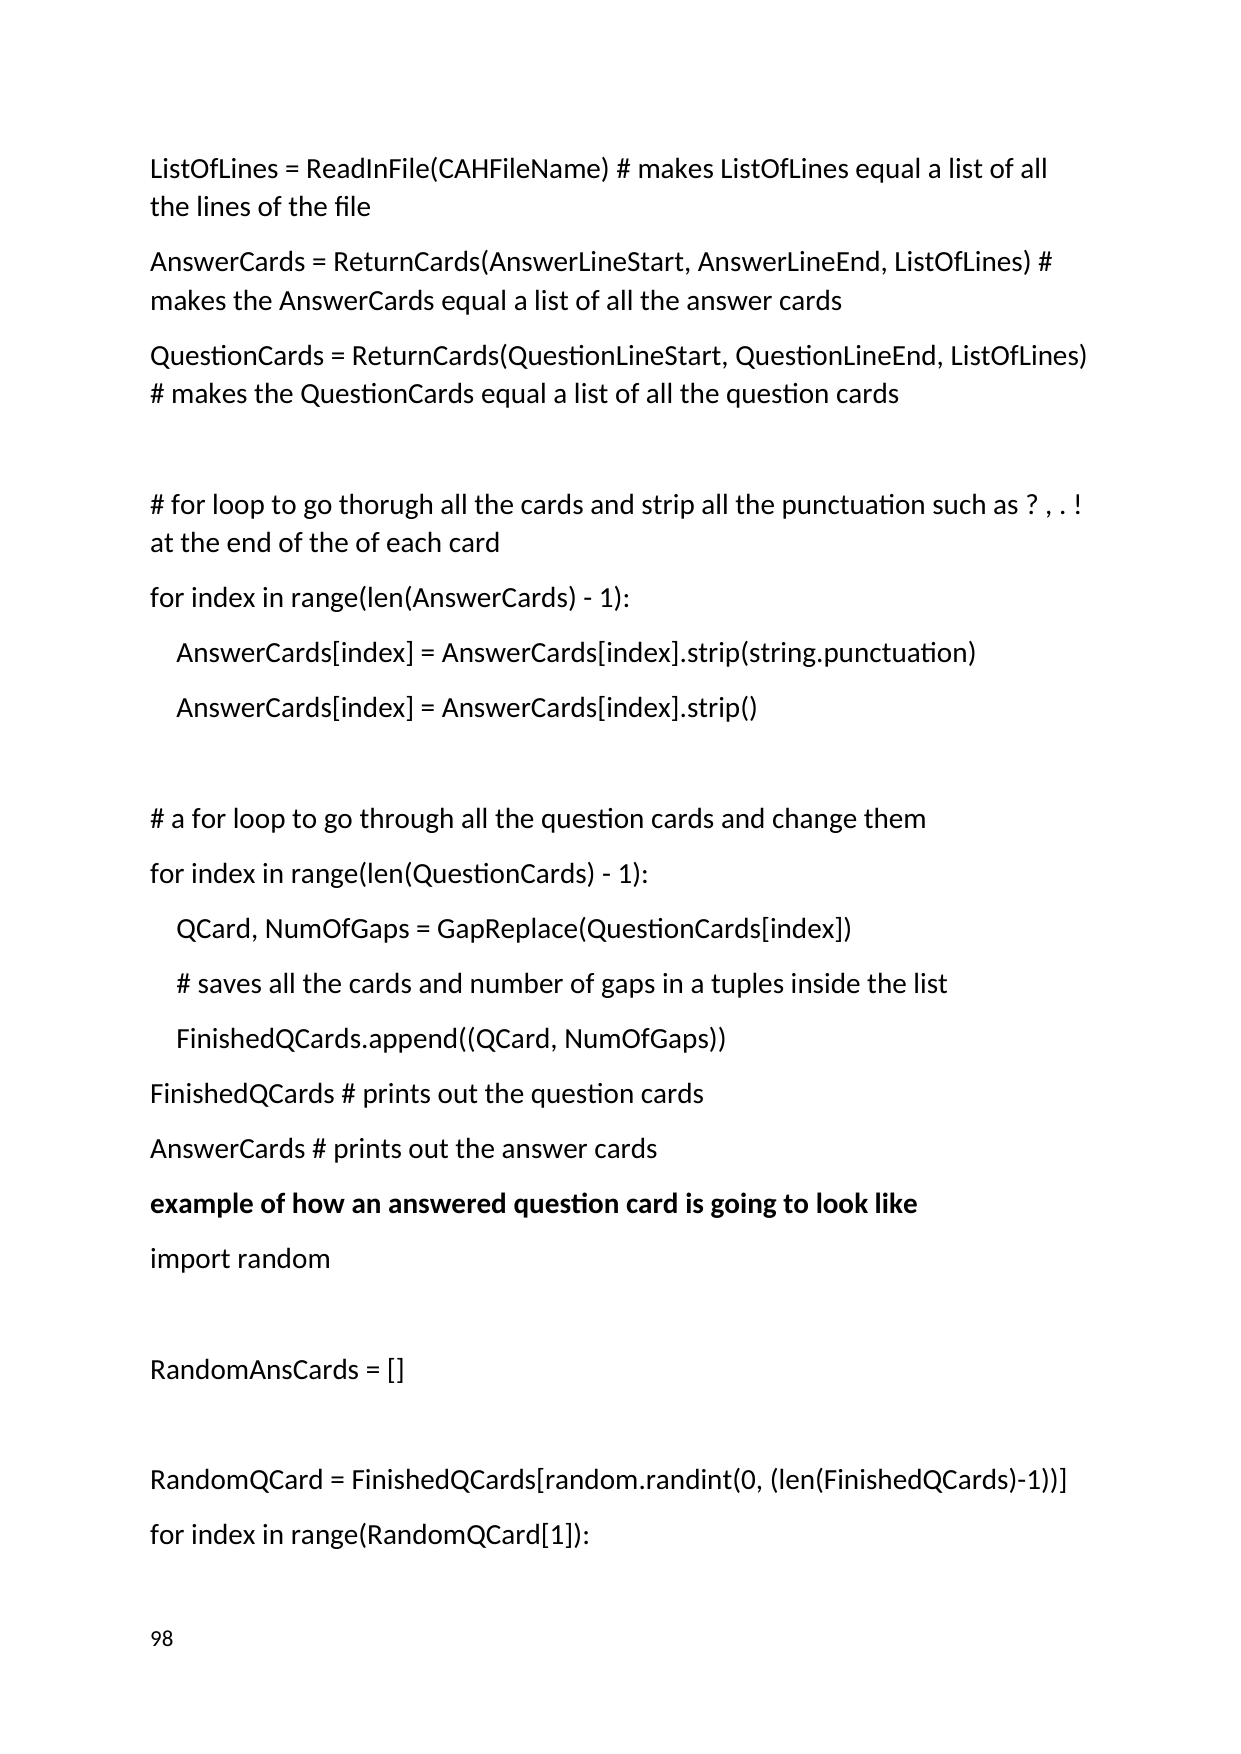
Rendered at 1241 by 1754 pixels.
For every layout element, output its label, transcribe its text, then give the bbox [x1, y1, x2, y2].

text QCard, NumOfGaps = GapReplace(QuestionCards[index]) [150, 910, 1090, 946]
text for index in range(RandomQCard[1]): [150, 1516, 1090, 1552]
text import random [150, 1241, 1090, 1276]
text # a for loop to go through all the question cards and change them [150, 800, 1090, 835]
text for index in range(len(AnswerCards) - 1): [150, 579, 1090, 615]
text # for loop to go thorugh all the cards and strip all the punctuation such as ? , . ! at the end of the of each card [150, 486, 1090, 560]
text AnswerCards[index] = AnswerCards[index].strip(string.punctuation) [150, 634, 1090, 670]
text AnswerCards = ReturnCards(AnswerLineStart, AnswerLineEnd, ListOfLines) # makes the AnswerCards equal a list of all the answer cards [150, 243, 1090, 318]
text for index in range(len(QuestionCards) - 1): [150, 855, 1090, 890]
text # saves all the cards and number of gaps in a tuples inside the list [150, 965, 1090, 1001]
text AnswerCards[index] = AnswerCards[index].strip() [150, 689, 1090, 725]
text FinishedQCards # prints out the question cards [150, 1075, 1090, 1111]
text QuestionCards = ReturnCards(QuestionLineStart, QuestionLineEnd, ListOfLines) # makes the QuestionCards equal a list of all the question cards [150, 337, 1090, 411]
text ListOfLines = ReadInFile(CAHFileName) # makes ListOfLines equal a list of all the lines of the file [150, 150, 1090, 224]
text RandomQCard = FinishedQCards[random.randint(0, (len(FinishedQCards)-1))] [150, 1461, 1090, 1497]
text RandomAnsCards = [] [150, 1351, 1090, 1386]
text AnswerCards # prints out the answer cards [150, 1130, 1090, 1166]
text example of how an answered question card is going to look like [150, 1185, 1090, 1221]
text FinishedQCards.append((QCard, NumOfGaps)) [150, 1020, 1090, 1056]
